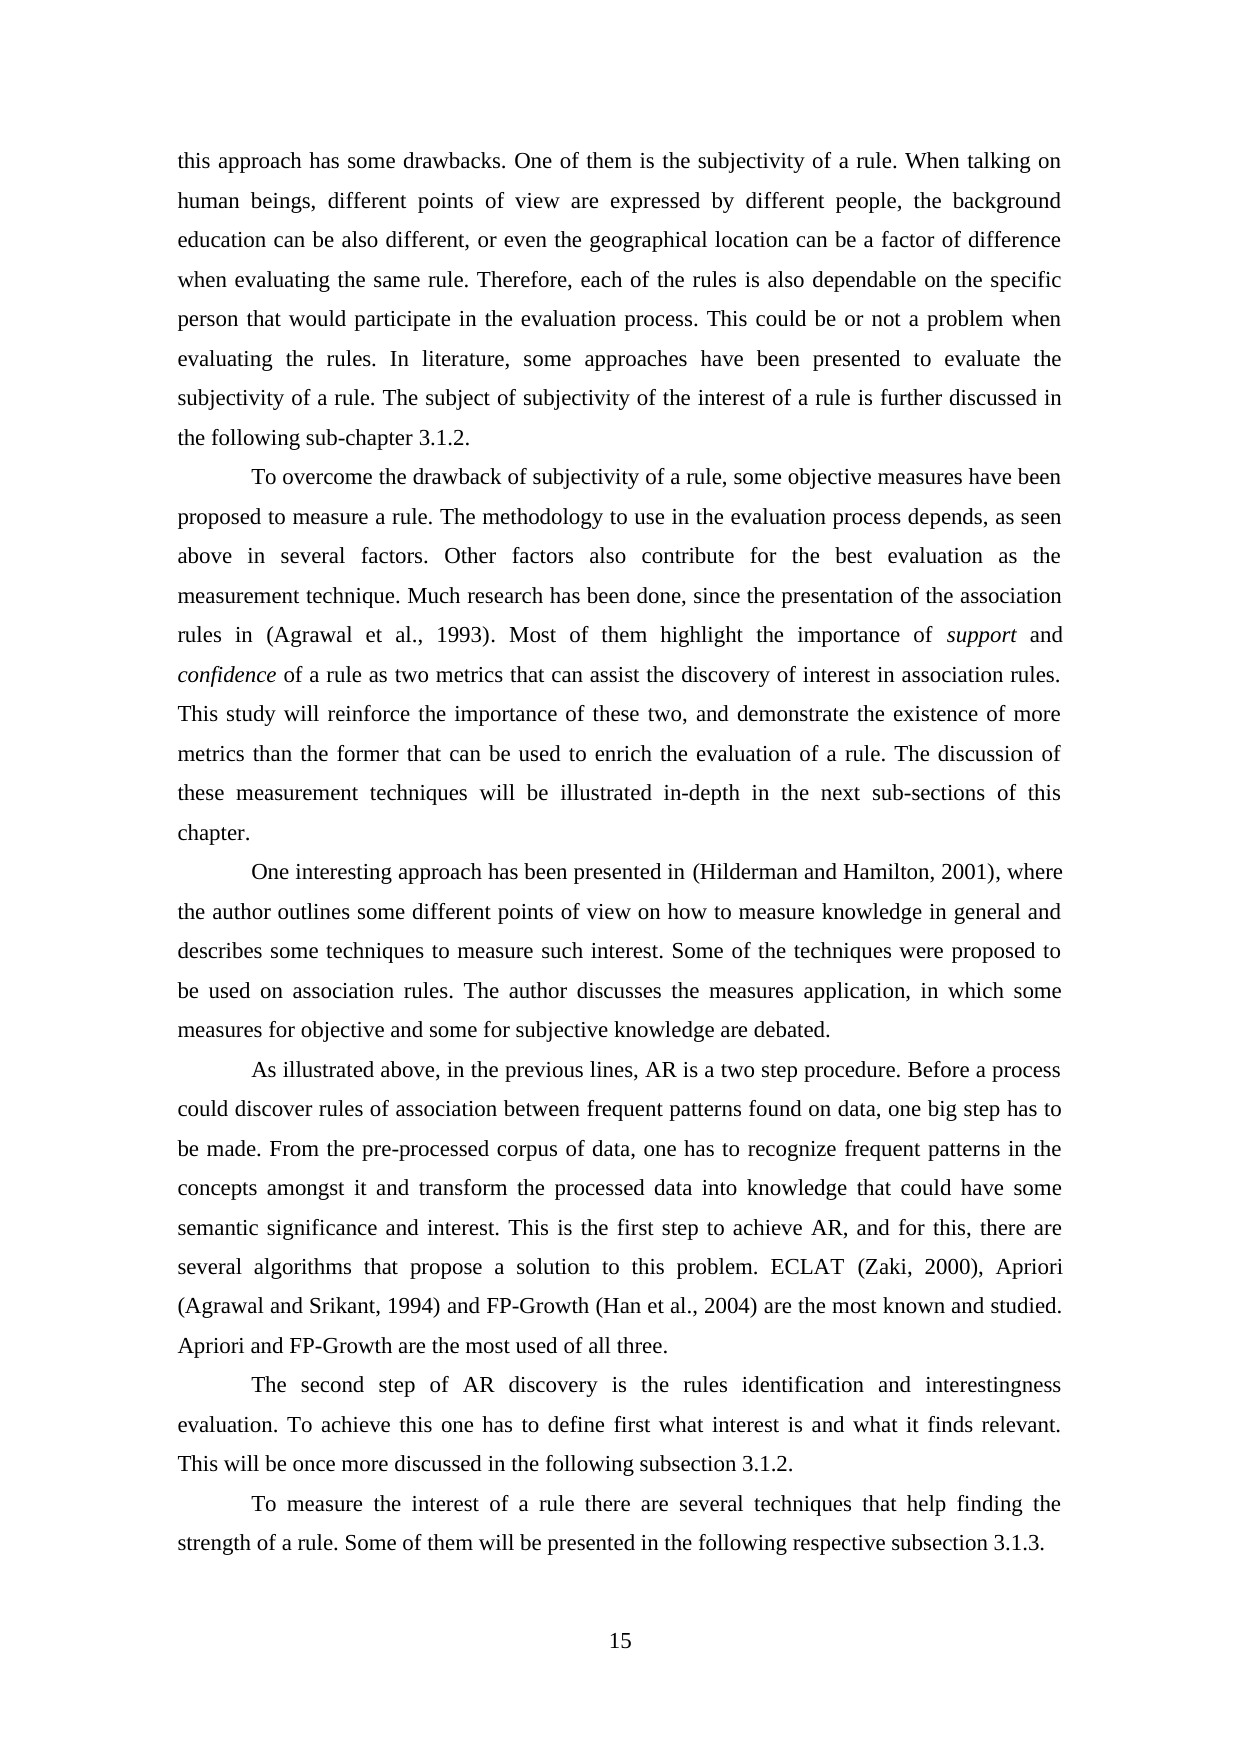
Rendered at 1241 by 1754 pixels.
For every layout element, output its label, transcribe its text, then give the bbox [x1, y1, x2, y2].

list To overcome the drawback of subjectivity of a rule, some objective measures have been proposed to measure a rule. The methodology to use in the evaluation process depends, as seen above in several factors. Other factors also contribute for the best evaluation as the measurement technique. Much research has been done, since the presentation of the association rules in (Agrawal et al., 1993). Most of them highlight the importance of support and confidence of a rule as two metrics that can assist the discovery of interest in association rules. This study will reinforce the importance of these two, and demonstrate the existence of more metrics than the former that can be used to enrich the evaluation of a rule. The discussion of these measurement techniques will be illustrated in-depth in the next sub-sections of this chapter. [177, 463, 1063, 845]
list As illustrated above, in the previous lines, AR is a two step procedure. Before a process could discover rules of association between frequent patterns found on data, one big step has to be made. From the pre-processed corpus of data, one has to recognize frequent patterns in the concepts amongst it and transform the processed data into knowledge that could have some semantic significance and interest. This is the first step to achieve AR, and for this, there are several algorithms that propose a solution to this problem. ECLAT (Zaki, 2000), Apriori (Agrawal and Srikant, 1994) and FP-Growth (Han et al., 2004) are the most known and studied. Apriori and FP-Growth are the most used of all three. [177, 1056, 1063, 1358]
list To measure the interest of a rule there are several techniques that help finding the strength of a rule. Some of them will be presented in the following respective subsection 3.1.3. [177, 1490, 1063, 1556]
list One interesting approach has been presented in (Hilderman and Hamilton, 2001), where the author outlines some different points of view on how to measure knowledge in general and describes some techniques to measure such interest. Some of the techniques were proposed to be used on association rules. The author discusses the measures application, in which some measures for objective and some for subjective knowledge are debated. [177, 858, 1063, 1042]
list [177, 148, 1063, 450]
list The second step of AR discovery is the rules identification and interestingness evaluation. To achieve this one has to define first what interest is and what it finds relevant. This will be once more discussed in the following subsection 3.1.2. [177, 1371, 1063, 1477]
